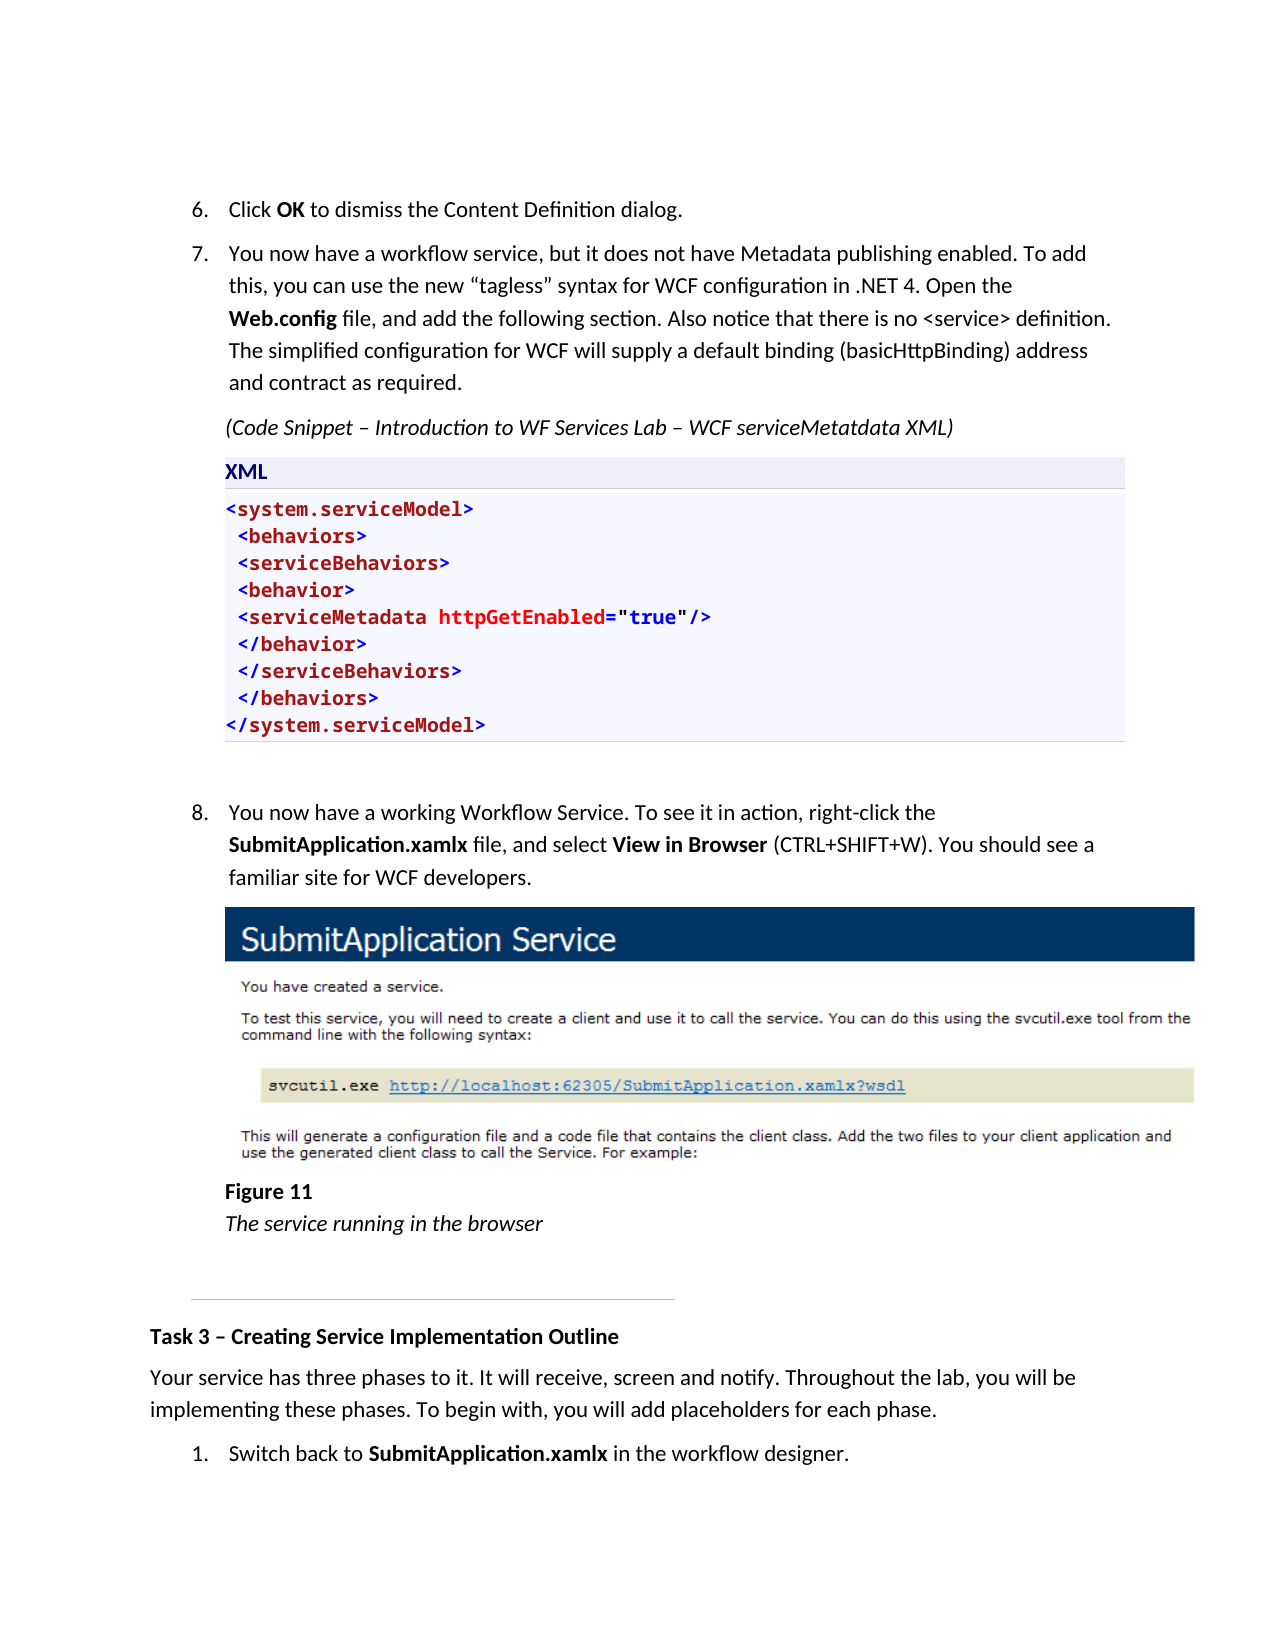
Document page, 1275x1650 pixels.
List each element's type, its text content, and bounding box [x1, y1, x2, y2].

text XML [225, 457, 1125, 488]
text Task 3 – Creating Service Implementation Outline [150, 1322, 1125, 1350]
text <behavior> [225, 573, 1125, 601]
text <serviceBehaviors> [225, 546, 1125, 573]
text Your service has three phases to it. It will receive, screen and notify. Throughout the lab, you will be implementing these phases. To begin with, you will add placeholders for each phase. [150, 1363, 1125, 1423]
text <serviceMetadata httpGetEnabled="true"/> [225, 601, 1125, 628]
text </behavior> [225, 628, 1125, 655]
text </system.serviceModel> [225, 709, 1125, 741]
text Figure 11 [225, 1177, 1125, 1205]
list Click OK to dismiss the Content Definition dialog. [191, 195, 1125, 223]
text <system.serviceModel> [225, 493, 1125, 519]
picture [225, 907, 1200, 1173]
text The service running in the browser [225, 1209, 1125, 1237]
text (Code Snippet – Introduction to WF Services Lab – WCF serviceMetatdata XML) [225, 413, 1125, 441]
text <behaviors> [225, 519, 1125, 546]
text </serviceBehaviors> [225, 655, 1125, 682]
list Switch back to SubmitApplication.xamlx in the workflow designer. [191, 1439, 1125, 1468]
text </behaviors> [225, 682, 1125, 709]
list You now have a working Workflow Service. To see it in action, right-click the SubmitApplication.xamlx file, and select View in Browser (CTRL+SHIFT+W). You should see a familiar site for WCF developers. [191, 798, 1125, 891]
list You now have a workflow service, but it does not have Metadata publishing enabled. To add this, you can use the new “tagless” syntax for WCF configuration in .NET 4. Open the Web.config file, and add the following section. Also notice that there is no <service> definition. The simplified configuration for WCF will supply a default binding (basicHttpBinding) address and contract as required. [191, 239, 1125, 396]
